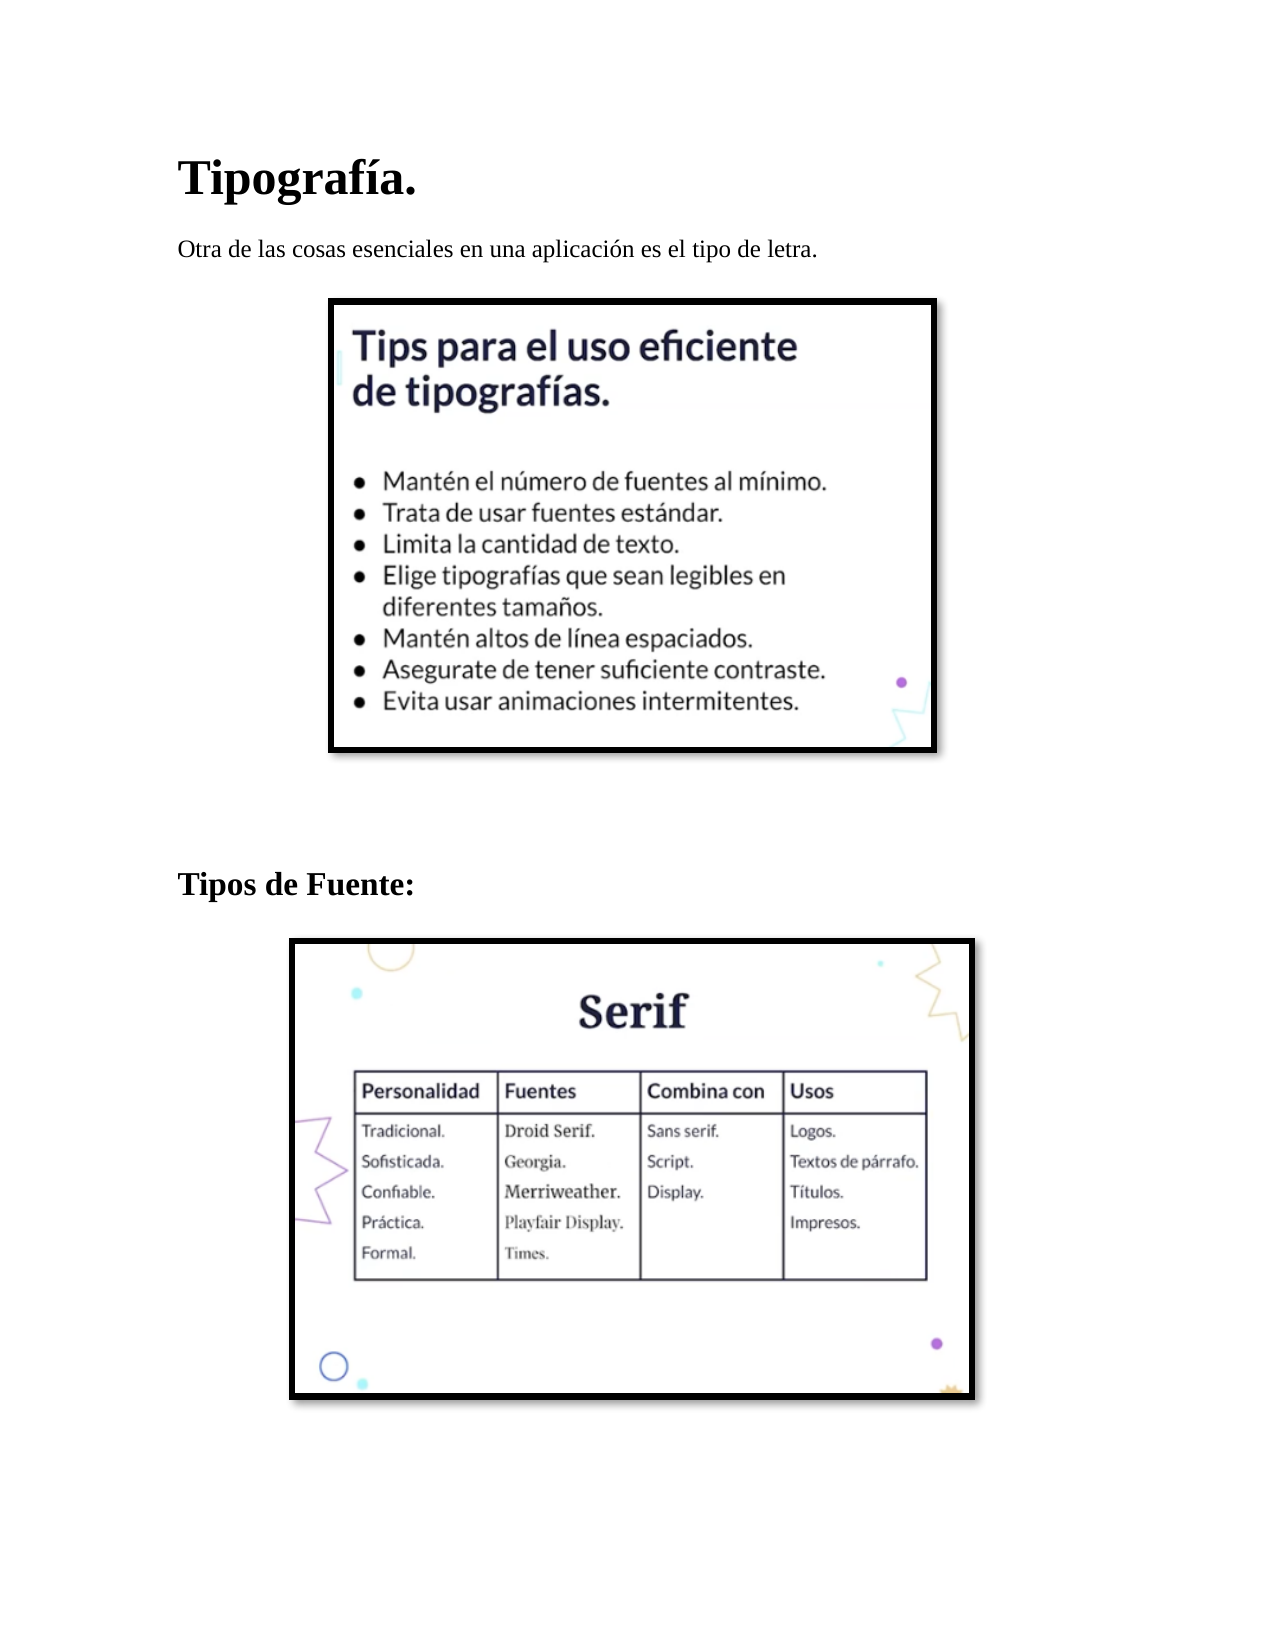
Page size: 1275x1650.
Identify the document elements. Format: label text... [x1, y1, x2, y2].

subtitle Tipografía. [177, 148, 1098, 205]
picture [334, 305, 931, 747]
subtitle Otra de las cosas esenciales en una aplicación es el tipo de letra. [177, 234, 1098, 263]
subtitle Tipos de Fuente: [177, 864, 1098, 902]
picture [295, 944, 969, 1393]
